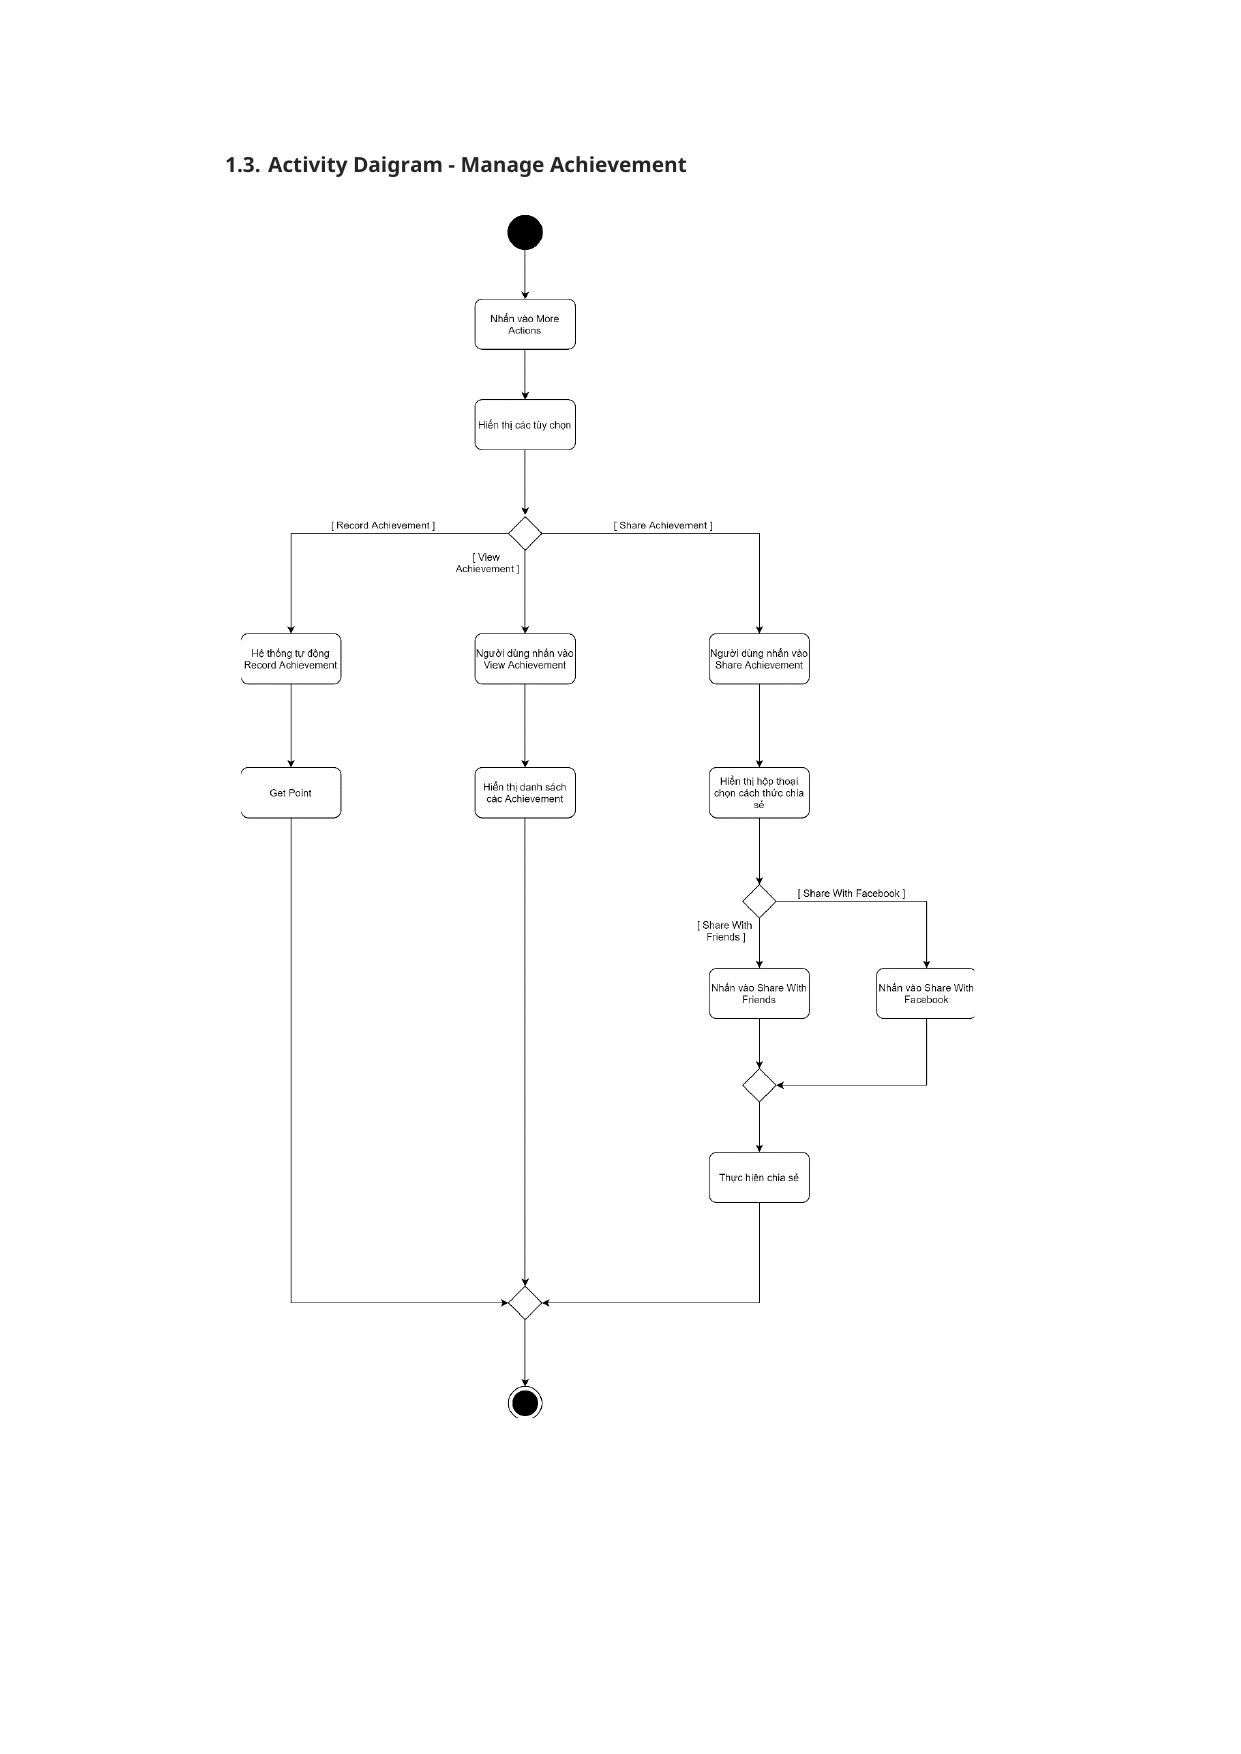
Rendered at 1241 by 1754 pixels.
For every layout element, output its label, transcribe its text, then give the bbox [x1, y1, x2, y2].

picture [240, 215, 974, 1415]
list Activity Daigram - Manage Achievement [225, 150, 1090, 178]
